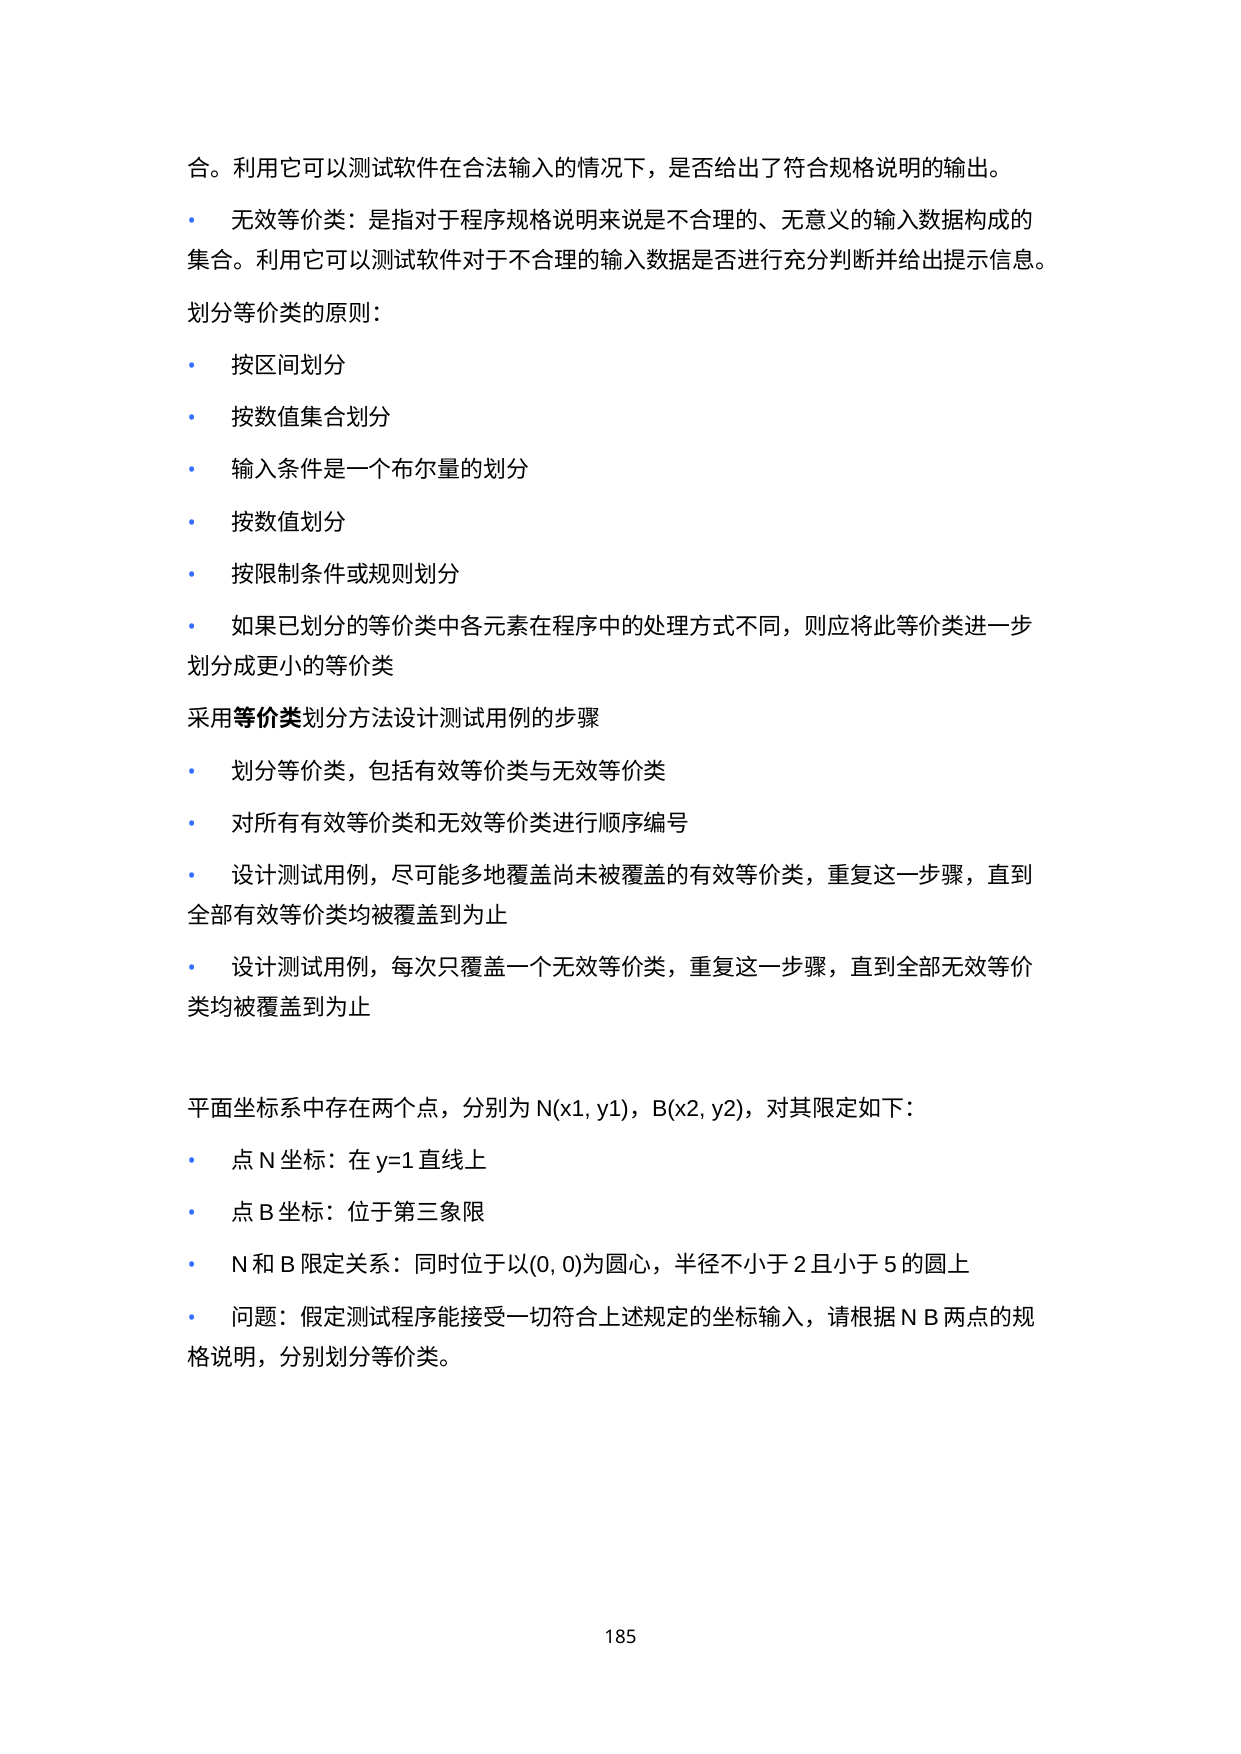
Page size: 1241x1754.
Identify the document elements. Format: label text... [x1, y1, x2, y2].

list 无效等价类：是指对于程序规格说明来说是不合理的、无意义的输入数据构成的集合。利用它可以测试软件对于不合理的输入数据是否进行充分判断并给出提示信息。 [187, 202, 1053, 275]
list 设计测试用例，尽可能多地覆盖尚未被覆盖的有效等价类，重复这一步骤，直到全部有效等价类均被覆盖到为止 [187, 857, 1053, 930]
list 按限制条件或规则划分 [187, 556, 1053, 589]
list 问题：假定测试程序能接受一切符合上述规定的坐标输入，请根据N B两点的规格说明，分别划分等价类。 [187, 1299, 1053, 1372]
list 按数值集合划分 [187, 399, 1053, 432]
text 平面坐标系中存在两个点，分别为N(x1, y1)，B(x2, y2)，对其限定如下： [187, 1089, 1053, 1123]
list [187, 150, 1053, 183]
list N和B限定关系：同时位于以(0, 0)为圆心，半径不小于2且小于5的圆上 [187, 1246, 1053, 1279]
list 输入条件是一个布尔量的划分 [187, 451, 1053, 484]
list 划分等价类，包括有效等价类与无效等价类 [187, 752, 1053, 786]
list 点N坐标：在y=1直线上 [187, 1142, 1053, 1175]
list 对所有有效等价类和无效等价类进行顺序编号 [187, 805, 1053, 838]
text 划分等价类的原则： [187, 294, 1053, 328]
list 设计测试用例，每次只覆盖一个无效等价类，重复这一步骤，直到全部无效等价类均被覆盖到为止 [187, 949, 1053, 1022]
list 点B坐标：位于第三象限 [187, 1194, 1053, 1227]
list 按数值划分 [187, 503, 1053, 537]
list 按区间划分 [187, 347, 1053, 380]
text 采用等价类划分方法设计测试用例的步骤 [187, 700, 1053, 733]
list 如果已划分的等价类中各元素在程序中的处理方式不同，则应将此等价类进一步划分成更小的等价类 [187, 608, 1053, 681]
